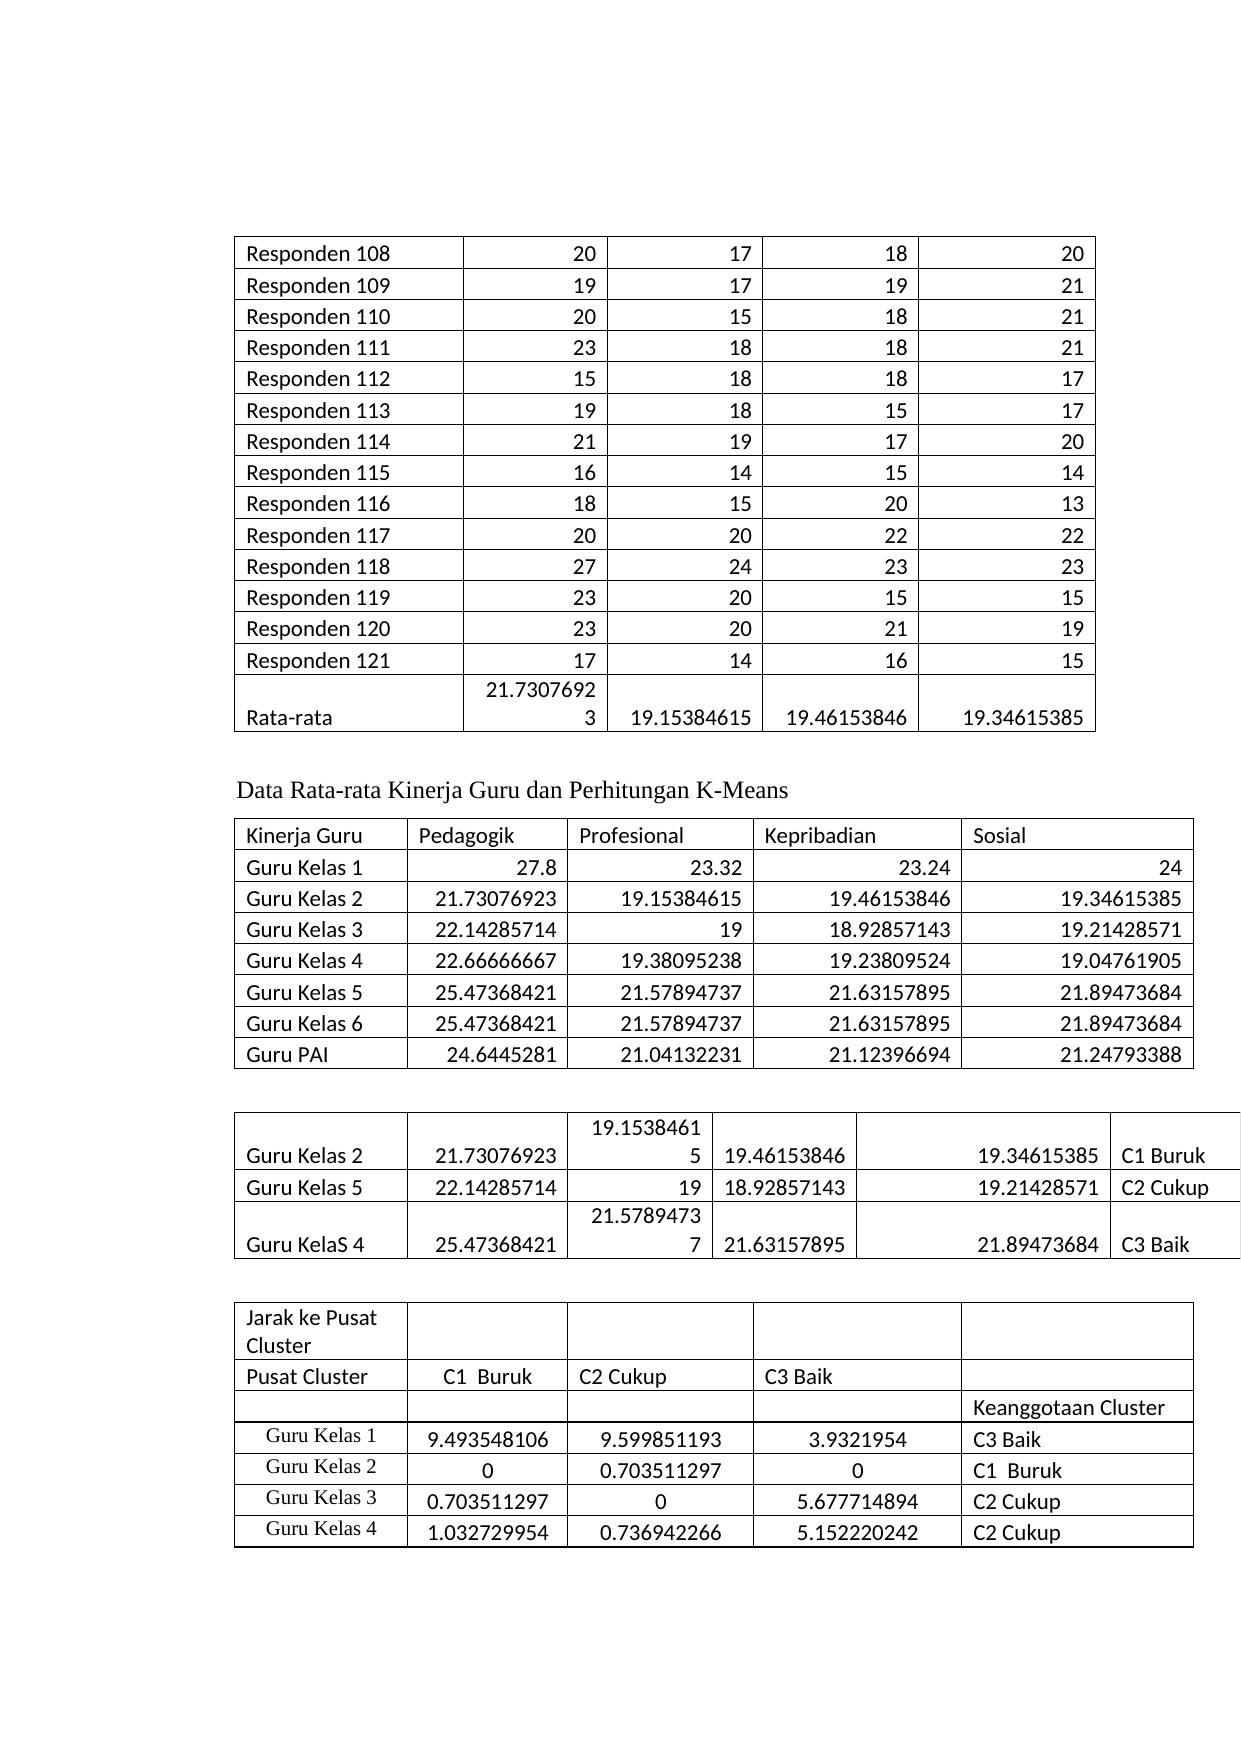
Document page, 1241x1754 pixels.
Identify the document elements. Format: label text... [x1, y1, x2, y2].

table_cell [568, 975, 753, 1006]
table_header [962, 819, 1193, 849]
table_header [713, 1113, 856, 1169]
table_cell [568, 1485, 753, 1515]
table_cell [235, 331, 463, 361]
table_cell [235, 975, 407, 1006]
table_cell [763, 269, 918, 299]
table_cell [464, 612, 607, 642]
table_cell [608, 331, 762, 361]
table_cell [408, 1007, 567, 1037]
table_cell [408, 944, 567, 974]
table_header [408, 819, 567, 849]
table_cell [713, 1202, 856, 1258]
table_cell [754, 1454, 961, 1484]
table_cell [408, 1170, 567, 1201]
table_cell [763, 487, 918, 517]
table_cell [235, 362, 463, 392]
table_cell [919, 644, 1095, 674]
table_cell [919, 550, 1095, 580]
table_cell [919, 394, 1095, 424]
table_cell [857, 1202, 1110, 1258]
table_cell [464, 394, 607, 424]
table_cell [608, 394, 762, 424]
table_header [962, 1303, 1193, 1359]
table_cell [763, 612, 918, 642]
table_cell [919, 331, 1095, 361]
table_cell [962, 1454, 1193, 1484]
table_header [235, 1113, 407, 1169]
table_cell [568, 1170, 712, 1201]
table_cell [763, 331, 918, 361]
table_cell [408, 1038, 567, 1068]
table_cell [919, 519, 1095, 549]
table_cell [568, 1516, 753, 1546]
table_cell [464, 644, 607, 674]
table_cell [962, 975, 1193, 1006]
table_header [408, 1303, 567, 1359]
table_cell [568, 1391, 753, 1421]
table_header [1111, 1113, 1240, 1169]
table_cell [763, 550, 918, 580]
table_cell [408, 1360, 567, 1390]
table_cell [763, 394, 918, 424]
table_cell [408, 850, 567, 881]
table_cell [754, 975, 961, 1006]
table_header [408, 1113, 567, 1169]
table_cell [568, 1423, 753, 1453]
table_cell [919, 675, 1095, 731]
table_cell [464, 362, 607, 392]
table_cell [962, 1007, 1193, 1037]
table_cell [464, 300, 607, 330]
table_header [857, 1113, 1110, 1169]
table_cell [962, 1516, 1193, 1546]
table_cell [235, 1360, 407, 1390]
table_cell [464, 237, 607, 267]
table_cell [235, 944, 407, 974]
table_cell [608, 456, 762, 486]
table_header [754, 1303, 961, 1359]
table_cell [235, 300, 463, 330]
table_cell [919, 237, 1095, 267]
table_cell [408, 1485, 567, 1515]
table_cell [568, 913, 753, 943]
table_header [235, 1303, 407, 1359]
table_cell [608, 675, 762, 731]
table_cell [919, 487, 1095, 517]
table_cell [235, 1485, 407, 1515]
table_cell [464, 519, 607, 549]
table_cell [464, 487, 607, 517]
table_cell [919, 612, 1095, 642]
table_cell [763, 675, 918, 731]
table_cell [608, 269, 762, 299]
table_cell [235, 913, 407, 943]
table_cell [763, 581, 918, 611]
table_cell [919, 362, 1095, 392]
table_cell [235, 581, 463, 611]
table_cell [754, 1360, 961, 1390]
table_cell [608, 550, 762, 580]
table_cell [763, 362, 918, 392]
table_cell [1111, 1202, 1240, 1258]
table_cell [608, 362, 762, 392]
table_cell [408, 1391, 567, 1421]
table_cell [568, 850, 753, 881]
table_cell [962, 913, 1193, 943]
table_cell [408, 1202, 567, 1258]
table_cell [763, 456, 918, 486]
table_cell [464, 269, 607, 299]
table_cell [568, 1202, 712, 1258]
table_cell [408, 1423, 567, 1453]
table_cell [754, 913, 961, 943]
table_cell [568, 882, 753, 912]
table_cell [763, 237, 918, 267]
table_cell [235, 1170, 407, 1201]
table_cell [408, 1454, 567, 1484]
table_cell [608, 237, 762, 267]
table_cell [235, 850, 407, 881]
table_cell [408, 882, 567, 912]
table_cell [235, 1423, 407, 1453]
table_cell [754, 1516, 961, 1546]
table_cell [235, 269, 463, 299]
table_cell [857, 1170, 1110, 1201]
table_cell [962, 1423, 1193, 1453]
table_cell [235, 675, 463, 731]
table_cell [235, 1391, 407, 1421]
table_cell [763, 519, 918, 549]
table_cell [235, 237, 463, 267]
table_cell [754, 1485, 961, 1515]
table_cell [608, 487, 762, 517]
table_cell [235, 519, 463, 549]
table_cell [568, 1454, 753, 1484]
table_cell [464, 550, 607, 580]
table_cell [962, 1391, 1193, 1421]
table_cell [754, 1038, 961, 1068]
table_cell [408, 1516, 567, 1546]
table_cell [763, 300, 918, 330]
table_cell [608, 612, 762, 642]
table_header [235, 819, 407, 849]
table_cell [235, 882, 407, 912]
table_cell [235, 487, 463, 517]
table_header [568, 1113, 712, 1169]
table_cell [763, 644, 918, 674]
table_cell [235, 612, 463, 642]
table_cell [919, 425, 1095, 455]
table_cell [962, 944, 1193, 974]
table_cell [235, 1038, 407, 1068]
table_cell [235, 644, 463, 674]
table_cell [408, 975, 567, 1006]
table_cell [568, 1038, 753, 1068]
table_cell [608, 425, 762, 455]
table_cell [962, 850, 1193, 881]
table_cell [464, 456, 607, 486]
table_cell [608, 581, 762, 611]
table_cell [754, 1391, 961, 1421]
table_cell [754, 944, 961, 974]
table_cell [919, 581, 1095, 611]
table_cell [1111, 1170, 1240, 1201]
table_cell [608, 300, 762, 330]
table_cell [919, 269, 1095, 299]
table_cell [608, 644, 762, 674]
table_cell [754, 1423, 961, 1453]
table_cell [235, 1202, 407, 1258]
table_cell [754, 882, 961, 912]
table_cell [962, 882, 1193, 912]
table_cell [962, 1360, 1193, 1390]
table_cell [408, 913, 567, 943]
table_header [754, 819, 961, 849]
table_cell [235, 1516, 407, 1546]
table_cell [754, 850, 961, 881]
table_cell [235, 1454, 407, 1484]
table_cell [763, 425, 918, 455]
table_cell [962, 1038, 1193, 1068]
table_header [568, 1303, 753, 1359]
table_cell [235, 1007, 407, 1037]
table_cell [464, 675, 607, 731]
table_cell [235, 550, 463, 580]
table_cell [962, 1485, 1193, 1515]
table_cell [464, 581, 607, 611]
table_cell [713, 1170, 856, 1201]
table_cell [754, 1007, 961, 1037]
subtitle Data Rata-rata Kinerja Guru dan Perhitungan K-Means [236, 775, 929, 804]
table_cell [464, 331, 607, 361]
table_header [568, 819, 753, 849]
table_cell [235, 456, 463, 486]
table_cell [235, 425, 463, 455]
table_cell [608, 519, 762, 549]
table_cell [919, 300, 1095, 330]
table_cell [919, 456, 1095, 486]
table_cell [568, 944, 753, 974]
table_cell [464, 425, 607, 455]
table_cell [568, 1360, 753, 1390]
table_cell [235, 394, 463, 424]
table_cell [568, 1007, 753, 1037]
